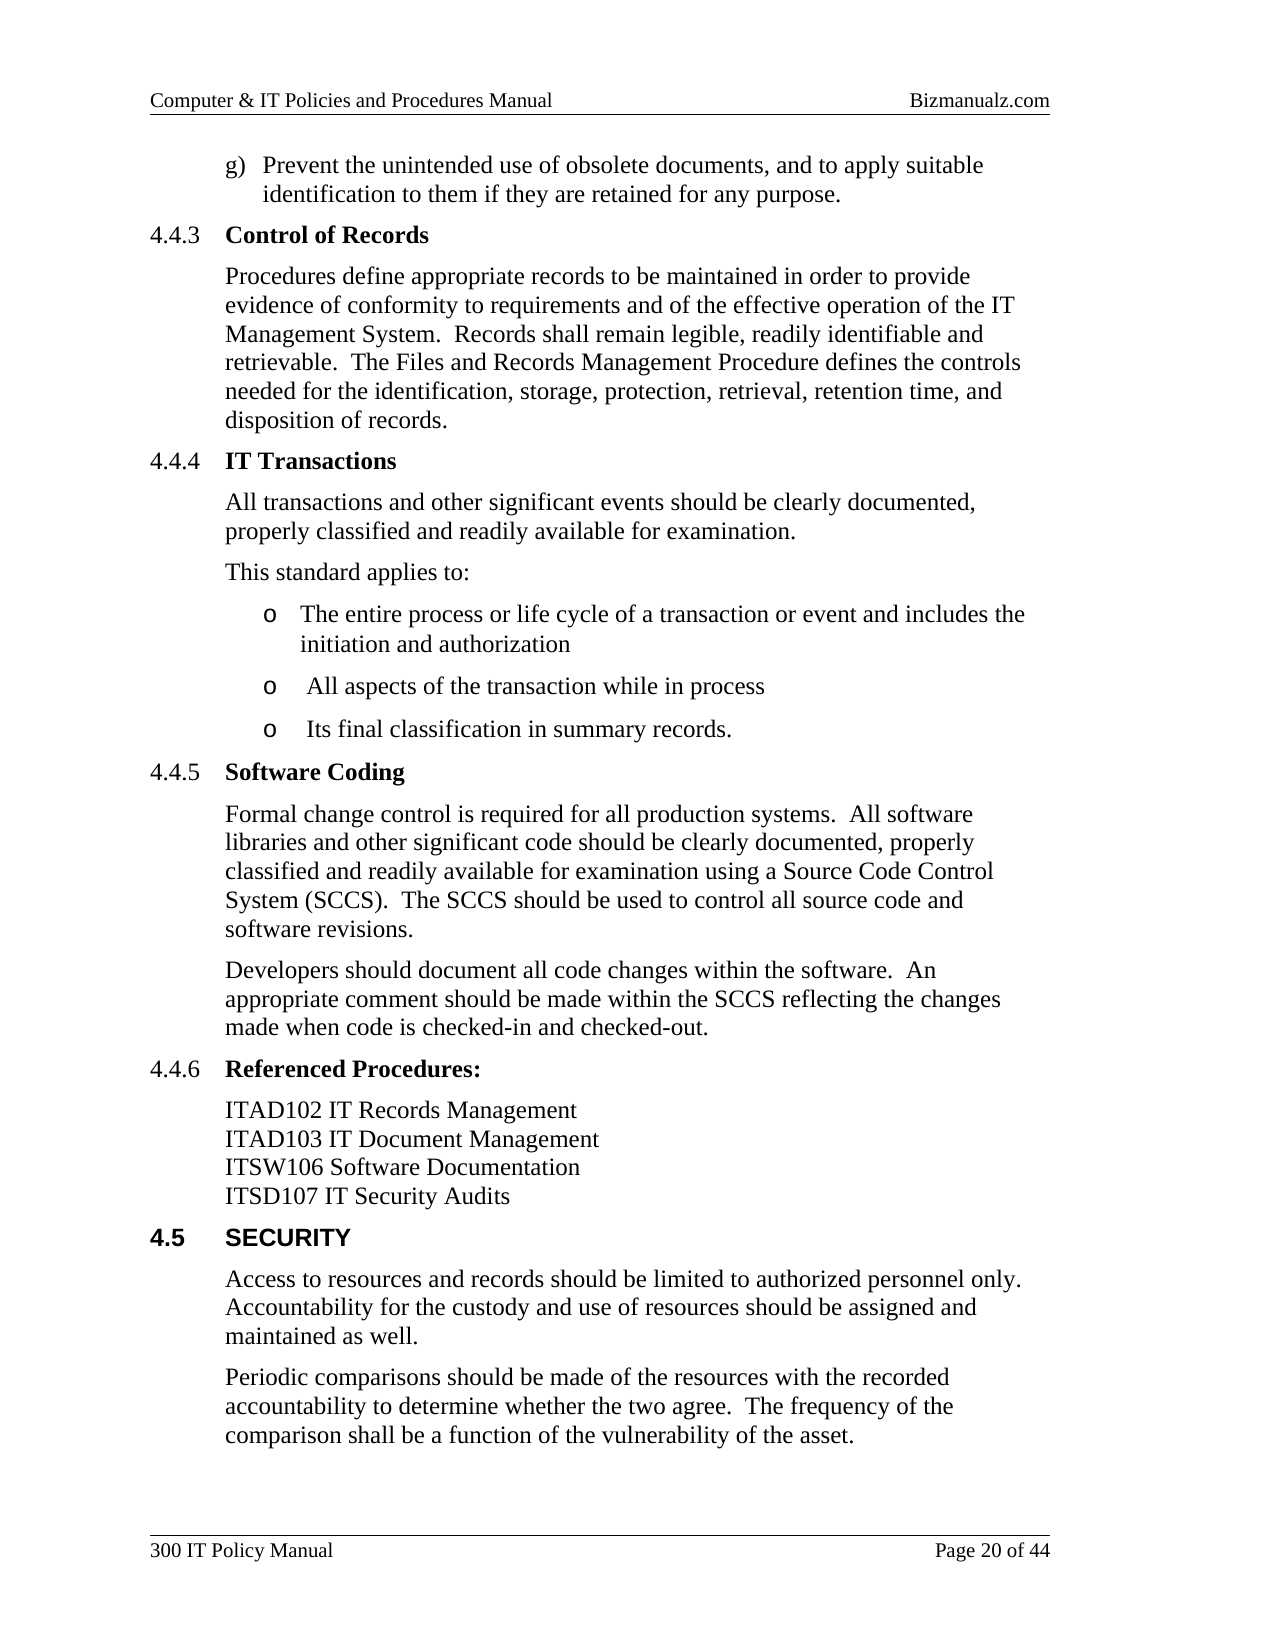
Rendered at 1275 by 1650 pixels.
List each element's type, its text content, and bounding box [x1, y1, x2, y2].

list The entire process or life cycle of a transaction or event and includes the initiation and authorization [262, 599, 1050, 658]
list Its final classification in summary records. [262, 714, 1050, 745]
text ITSD107 IT Security Audits [225, 1181, 1050, 1210]
subtitle 4.4.6 Referenced Procedures: [150, 1054, 1050, 1082]
subtitle 4.4.5 Software Coding [150, 757, 1050, 786]
text Access to resources and records should be limited to authorized personnel only. Accountability for the custody and use of resources should be assigned and maintained as well. [225, 1264, 1050, 1350]
text This standard applies to: [225, 557, 1050, 586]
text ITAD103 IT Document Management [225, 1124, 1050, 1152]
text Procedures define appropriate records to be maintained in order to provide evidence of conformity to requirements and of the effective operation of the IT Management System. Records shall remain legible, readily identifiable and retrievable. The Files and Records Management Procedure defines the controls needed for the identification, storage, protection, retrieval, retention time, and disposition of records. [225, 261, 1050, 434]
text Formal change control is required for all production systems. All software libraries and other significant code should be clearly documented, properly classified and readily available for examination using a Source Code Control System (SCCS). The SCCS should be used to control all source code and software revisions. [225, 799, 1050, 942]
subtitle 4.5 SECURITY [150, 1222, 1050, 1251]
subtitle 4.4.4 IT Transactions [150, 446, 1050, 475]
text Developers should document all code changes within the software. An appropriate comment should be made within the SCCS reflecting the changes made when code is checked-in and checked-out. [225, 955, 1050, 1041]
text ITSW106 Software Documentation [225, 1152, 1050, 1181]
subtitle 4.4.3 Control of Records [150, 220, 1050, 249]
text Periodic comparisons should be made of the resources with the recorded accountability to determine whether the two agree. The frequency of the comparison shall be a function of the vulnerability of the asset. [225, 1362, 1050, 1449]
text All transactions and other significant events should be clearly documented, properly classified and readily available for examination. [225, 487, 1050, 545]
list All aspects of the transaction while in process [262, 671, 1050, 702]
text ITAD102 IT Records Management [225, 1095, 1050, 1124]
list Prevent the unintended use of obsolete documents, and to apply suitable identification to them if they are retained for any purpose. [225, 150, 1046, 207]
